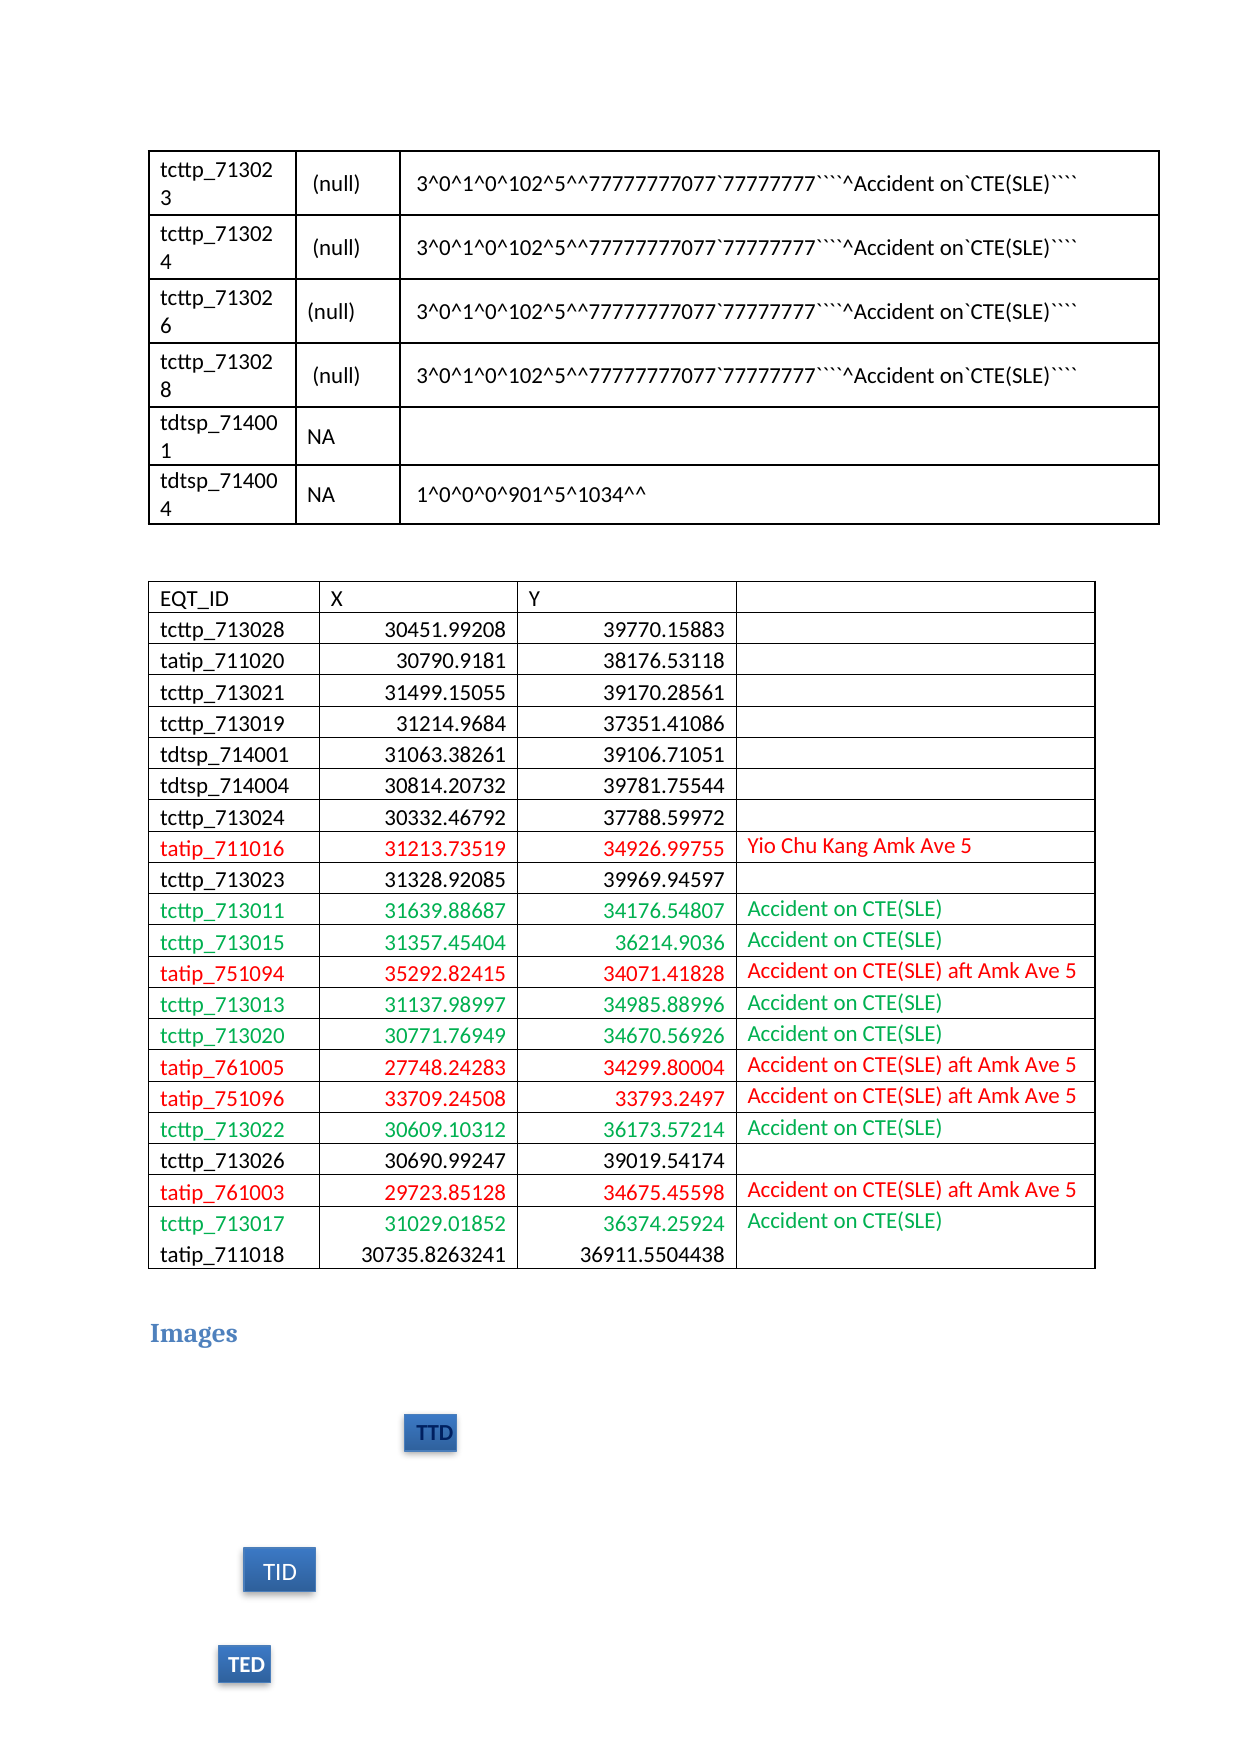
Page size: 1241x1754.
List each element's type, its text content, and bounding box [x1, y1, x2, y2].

table_cell 39106.71051 [518, 738, 736, 768]
table_cell NA [297, 466, 399, 522]
table_cell 36173.57214 [518, 1113, 736, 1143]
table_cell Accident on CTE(SLE) aft Amk Ave 5 [737, 1082, 1094, 1112]
table_cell 36214.9036 [518, 925, 736, 956]
table_cell 34926.99755 [518, 832, 736, 862]
table_cell Yio Chu Kang Amk Ave 5 [737, 832, 1094, 862]
table_cell 35292.82415 [320, 957, 517, 987]
table_cell 37788.59972 [518, 800, 736, 831]
table_cell tcttp_713023 [149, 863, 319, 893]
table_cell tcttp_713024 [149, 800, 319, 831]
table_cell 30814.20732 [320, 769, 517, 799]
table_cell Accident on CTE(SLE) [737, 988, 1094, 1018]
table_cell tcttp_713022 [149, 1113, 319, 1143]
table_cell 38176.53118 [518, 644, 736, 674]
table_cell 39770.15883 [518, 613, 736, 643]
table_cell 30690.99247 [320, 1144, 517, 1174]
table_header EQT_ID [149, 582, 319, 612]
table_cell 3^0^1^0^102^5^^77777777077`77777777````^Accident on`CTE(SLE)```` [401, 344, 1158, 406]
table_cell tcttp_713017 [149, 1207, 319, 1237]
table_cell (null) [297, 216, 399, 278]
table_cell 36911.5504438 [518, 1237, 736, 1268]
table_cell tatip_751096 [149, 1082, 319, 1112]
table_cell 31213.73519 [320, 832, 517, 862]
table_cell 33793.2497 [518, 1082, 736, 1112]
table_header [737, 582, 1094, 612]
table_cell Accident on CTE(SLE) [737, 925, 1094, 956]
table_cell tcttp_713026 [150, 280, 295, 342]
table_cell NA [297, 408, 399, 464]
table_cell 31214.9684 [320, 707, 517, 737]
table_cell tatip_711018 [149, 1237, 319, 1268]
table_cell 27748.24283 [320, 1050, 517, 1081]
table_cell (null) [297, 344, 399, 406]
table_cell tatip_761005 [149, 1050, 319, 1081]
table_cell [737, 769, 1094, 799]
table_header X [320, 582, 517, 612]
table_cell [401, 152, 1158, 214]
table_cell 31357.45404 [320, 925, 517, 956]
table_cell 31137.98997 [320, 988, 517, 1018]
table_cell tatip_761003 [149, 1175, 319, 1206]
table_cell tcttp_713028 [150, 344, 295, 406]
table_cell (null) [297, 280, 399, 342]
table_cell 31639.88687 [320, 894, 517, 924]
table_cell 30771.76949 [320, 1019, 517, 1049]
table_cell tcttp_713015 [149, 925, 319, 956]
table_cell 29723.85128 [320, 1175, 517, 1206]
table_cell Accident on CTE(SLE) aft Amk Ave 5 [737, 1175, 1094, 1206]
table_cell 3^0^1^0^102^5^^77777777077`77777777````^Accident on`CTE(SLE)```` [401, 280, 1158, 342]
table_cell 30790.9181 [320, 644, 517, 674]
table_cell 34071.41828 [518, 957, 736, 987]
table_cell tcttp_713019 [149, 707, 319, 737]
table_cell 34670.56926 [518, 1019, 736, 1049]
table_cell tcttp_713011 [149, 894, 319, 924]
table_cell tatip_751094 [149, 957, 319, 987]
table_cell 37351.41086 [518, 707, 736, 737]
table_cell Accident on CTE(SLE) [737, 894, 1094, 924]
table_cell 30609.10312 [320, 1113, 517, 1143]
table_cell [737, 613, 1094, 643]
table_cell [737, 738, 1094, 768]
table_cell 30332.46792 [320, 800, 517, 831]
table_cell tdtsp_714001 [150, 408, 295, 464]
table_cell [737, 1144, 1094, 1174]
table_cell 39969.94597 [518, 863, 736, 893]
table_cell 34176.54807 [518, 894, 736, 924]
table_cell tcttp_713026 [149, 1144, 319, 1174]
table_cell tcttp_713013 [149, 988, 319, 1018]
table_cell 30735.8263241 [320, 1237, 517, 1268]
table_cell [737, 1237, 1094, 1268]
table_cell tcttp_713024 [150, 216, 295, 278]
table_cell Accident on CTE(SLE) [737, 1113, 1094, 1143]
table_cell tcttp_713028 [149, 613, 319, 643]
table_cell [737, 644, 1094, 674]
table_cell 31029.01852 [320, 1207, 517, 1237]
table_cell Accident on CTE(SLE) aft Amk Ave 5 [737, 957, 1094, 987]
table_cell 34985.88996 [518, 988, 736, 1018]
table_cell tdtsp_714001 [149, 738, 319, 768]
table_cell Accident on CTE(SLE) [737, 1019, 1094, 1049]
table_cell [737, 800, 1094, 831]
table_cell 34299.80004 [518, 1050, 736, 1081]
table_cell [737, 707, 1094, 737]
table_cell 30451.99208 [320, 613, 517, 643]
table_cell 31499.15055 [320, 675, 517, 706]
table_cell 39019.54174 [518, 1144, 736, 1174]
table_cell 39170.28561 [518, 675, 736, 706]
table_cell [401, 408, 1158, 464]
table_cell [737, 675, 1094, 706]
table_cell 36374.25924 [518, 1207, 736, 1237]
table_cell 1^0^0^0^901^5^1034^^ [401, 466, 1158, 522]
table_cell tcttp_713023 [150, 152, 295, 214]
table_cell (null) [297, 152, 399, 214]
table_cell 31063.38261 [320, 738, 517, 768]
table_cell 39781.75544 [518, 769, 736, 799]
table_cell tdtsp_714004 [150, 466, 295, 522]
table_header Y [518, 582, 736, 612]
table_cell tdtsp_714004 [149, 769, 319, 799]
table_cell 34675.45598 [518, 1175, 736, 1206]
table_cell tatip_711020 [149, 644, 319, 674]
table_cell tcttp_713021 [149, 675, 319, 706]
table_cell Accident on CTE(SLE) aft Amk Ave 5 [737, 1050, 1094, 1081]
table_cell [401, 216, 1158, 278]
subtitle Images [150, 1318, 1090, 1349]
table_cell tcttp_713020 [149, 1019, 319, 1049]
table_cell tatip_711016 [149, 832, 319, 862]
table_cell 31328.92085 [320, 863, 517, 893]
table_cell 33709.24508 [320, 1082, 517, 1112]
table_cell Accident on CTE(SLE) [737, 1207, 1094, 1237]
table_cell [737, 863, 1094, 893]
